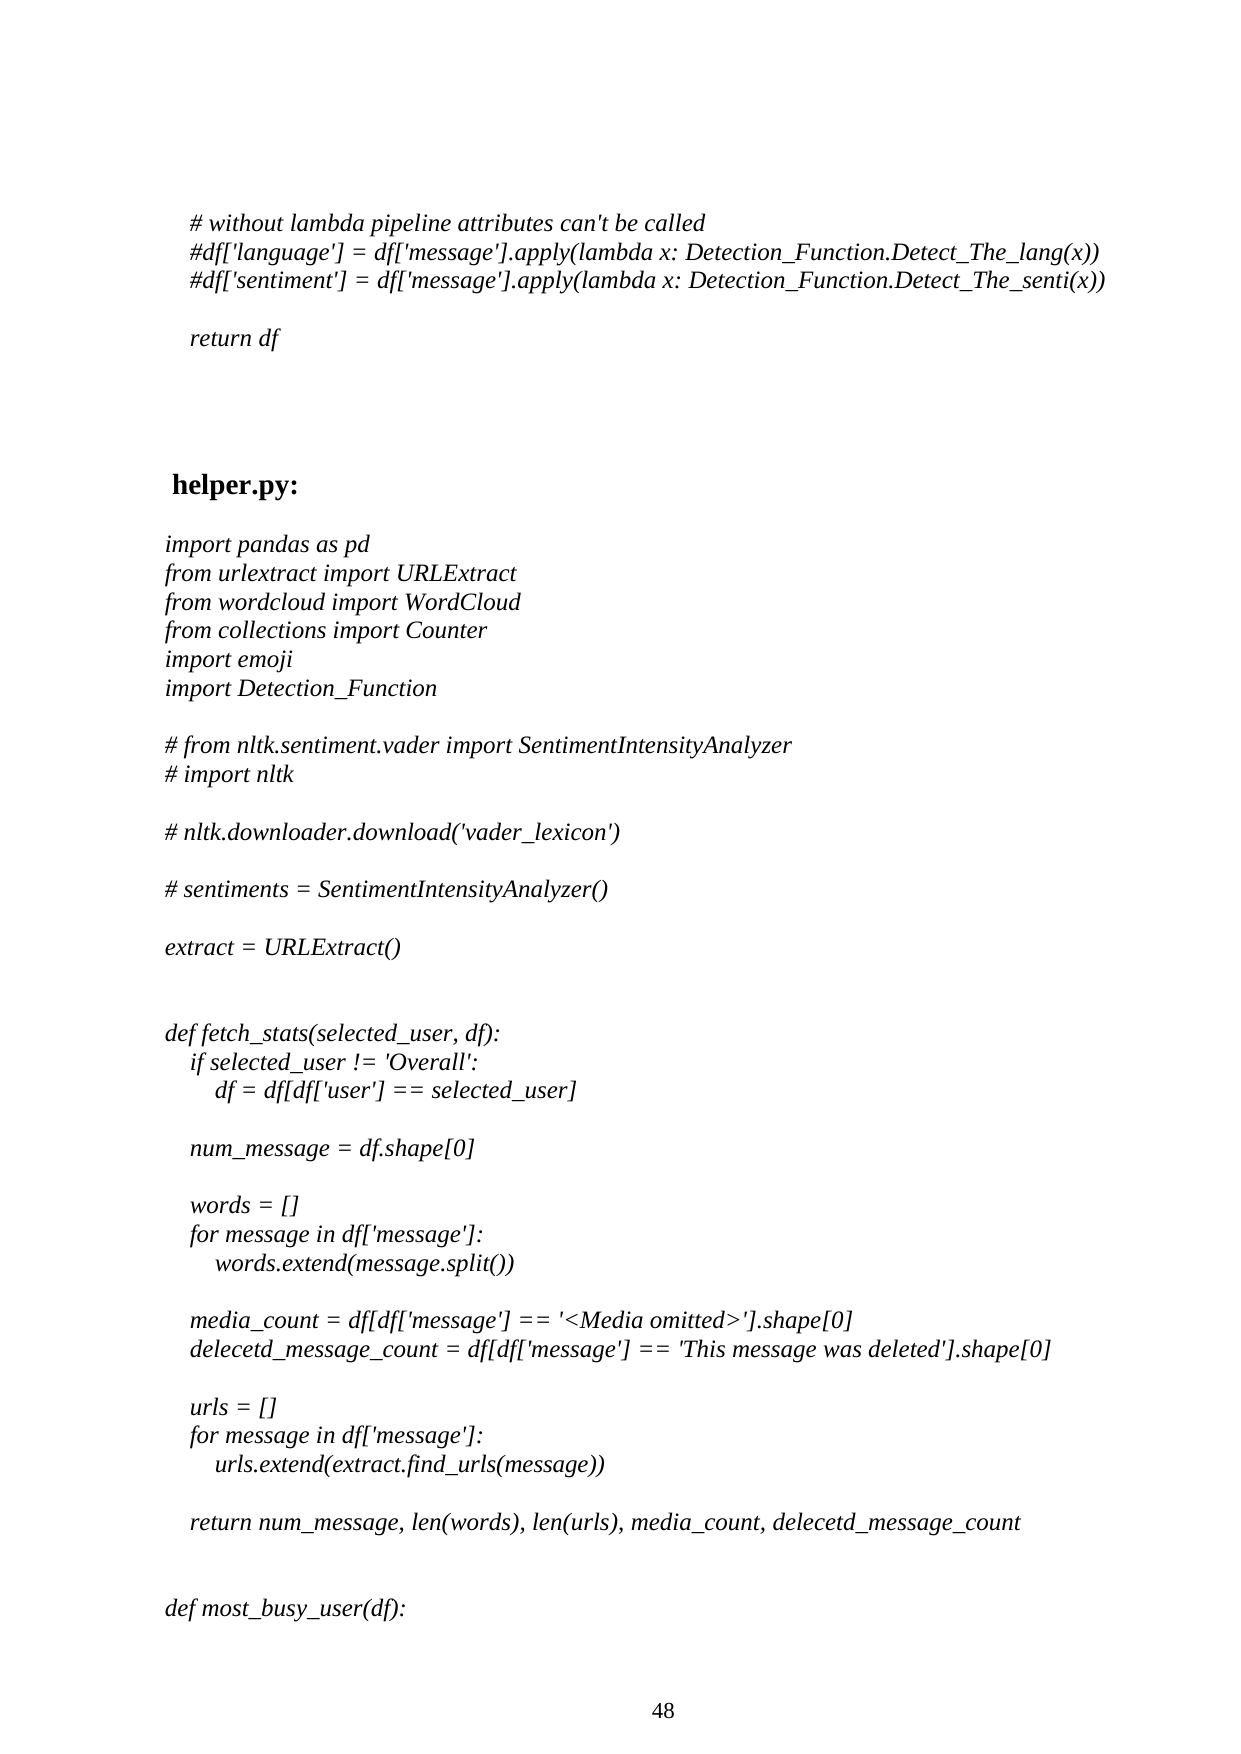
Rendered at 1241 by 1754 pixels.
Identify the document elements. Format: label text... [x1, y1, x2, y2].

text # nltk.downloader.download('vader_lexicon') # sentiments = SentimentIntensityAnalyzer() extract = URLExtract() [164, 817, 622, 960]
text urls = [] [189, 1392, 1176, 1420]
text media_count = df[df['message'] == '<Media omitted>'].shape[0] delecetd_message_count = df[df['message'] == 'This message was deleted'].shape[0] [189, 1305, 1075, 1363]
text #df['language'] = df['message'].apply(lambda x: Detection_Function.Detect_The_lang(x)) #df['sentiment'] = df['message'].apply(lambda x: Detection_Function.Detect_The_senti(x)) [189, 237, 1123, 294]
subtitle helper.py: [172, 467, 1176, 500]
text from urlextract import URLExtract from wordcloud import WordCloud from collections import Counter import emoji [164, 558, 523, 673]
text words = [] [189, 1190, 1176, 1219]
text for message in df['message']: words.extend(message.split()) [189, 1219, 516, 1277]
text # from nltk.sentiment.vader import SentimentIntensityAnalyzer # import nltk [164, 730, 794, 788]
text def fetch_stats(selected_user, df): if selected_user != 'Overall': [164, 1018, 503, 1075]
text import pandas as pd [164, 529, 1176, 558]
text # without lambda pipeline attributes can't be called [189, 208, 1176, 237]
text df = df[df['user'] == selected_user] num_message = df.shape[0] [189, 1075, 578, 1162]
text import Detection_Function [164, 673, 1176, 702]
text return num_message, len(words), len(urls), media_count, delecetd_message_count def most_busy_user(df): [164, 1507, 1042, 1622]
text for message in df['message']: urls.extend(extract.find_urls(message)) [189, 1420, 614, 1478]
text return df [189, 323, 1176, 352]
